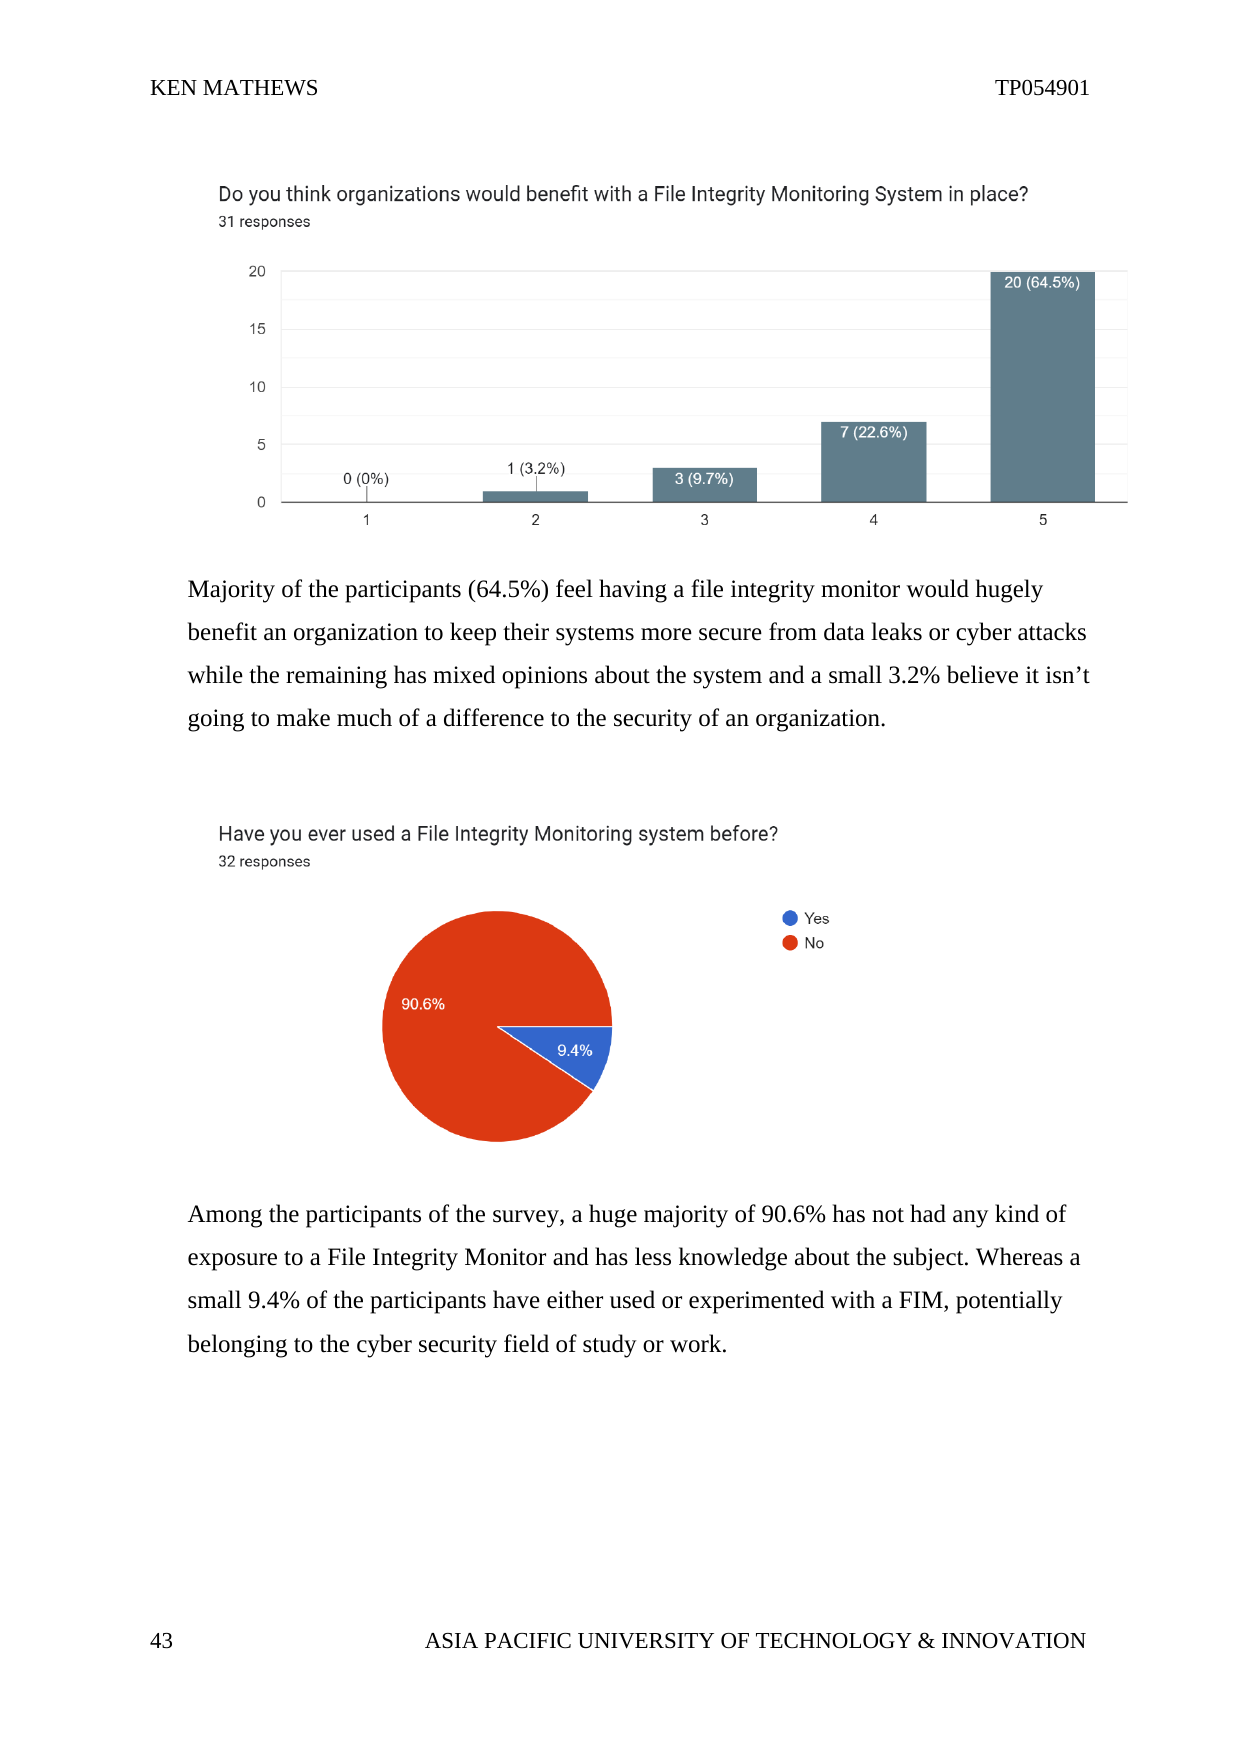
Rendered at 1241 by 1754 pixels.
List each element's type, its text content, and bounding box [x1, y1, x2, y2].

picture [187, 789, 1128, 1186]
list Among the participants of the survey, a huge majority of 90.6% has not had any kind of exposure to a File Integrity Monitor and has less knowledge about the subject. Whereas a small 9.4% of the participants have either used or experimented with a FIM, potentially belonging to the cyber security field of study or work. [187, 1199, 1090, 1357]
picture [187, 150, 1128, 561]
list Majority of the participants (64.5%) feel having a file integrity monitor would hugely benefit an organization to keep their systems more secure from data leaks or cyber attacks while the remaining has mixed opinions about the system and a small 3.2% believe it isn’t going to make much of a difference to the security of an organization. [187, 574, 1090, 732]
